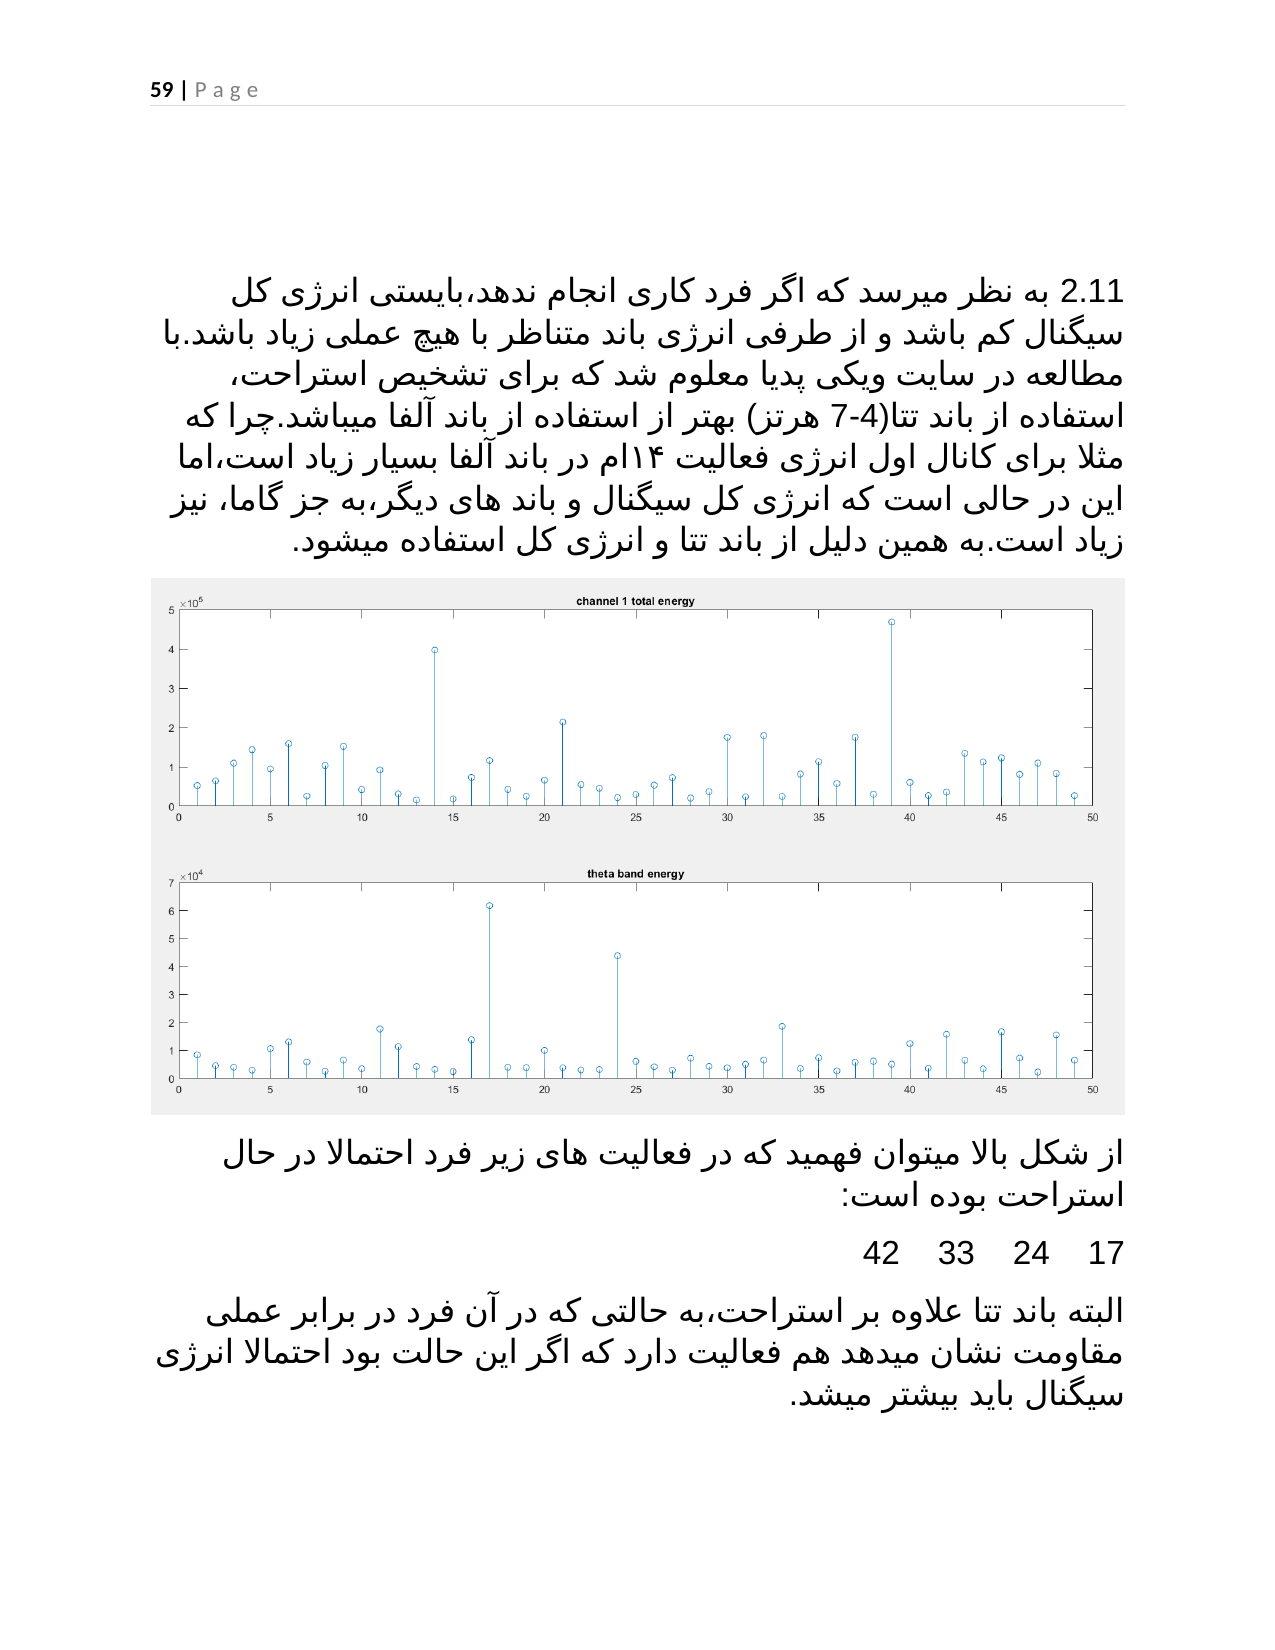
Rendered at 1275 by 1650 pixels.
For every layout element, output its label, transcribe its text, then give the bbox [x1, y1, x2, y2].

picture [151, 578, 1125, 1115]
text 17 24 33 42 [150, 1233, 1125, 1271]
text البته باند تتا علاوه بر استراحت،به حالتی که در آن فرد در برابر عملی مقاومت نشان میدهد هم فعالیت دارد که اگر این حالت بود احتمالا انرژی سیگنال باید بیشتر میشد. [150, 1291, 1125, 1412]
text 2.11 به نظر میرسد که اگر فرد کاری انجام ندهد،بایستی انرژی کل سیگنال کم باشد و از طرفی انرژی باند متناظر با هیچ عملی زیاد باشد.با مطالعه در سایت ویکی پدیا معلوم شد که برای تشخیص استراحت، استفاده از باند تتا(4-7 هرتز) بهتر از استفاده از باند آلفا میباشد.چرا که مثلا برای کانال اول انرژی فعالیت ۱۴ام در باند آلفا بسیار زیاد است،اما این در حالی است که انرژی کل سیگنال و باند های دیگر،به جز گاما، نیز زیاد است.به همین دلیل از باند تتا و انرژی کل استفاده میشود. [150, 271, 1125, 558]
text از شکل بالا میتوان فهمید که در فعالیت های زیر فرد احتمالا در حال استراحت بوده است: [150, 1133, 1125, 1213]
